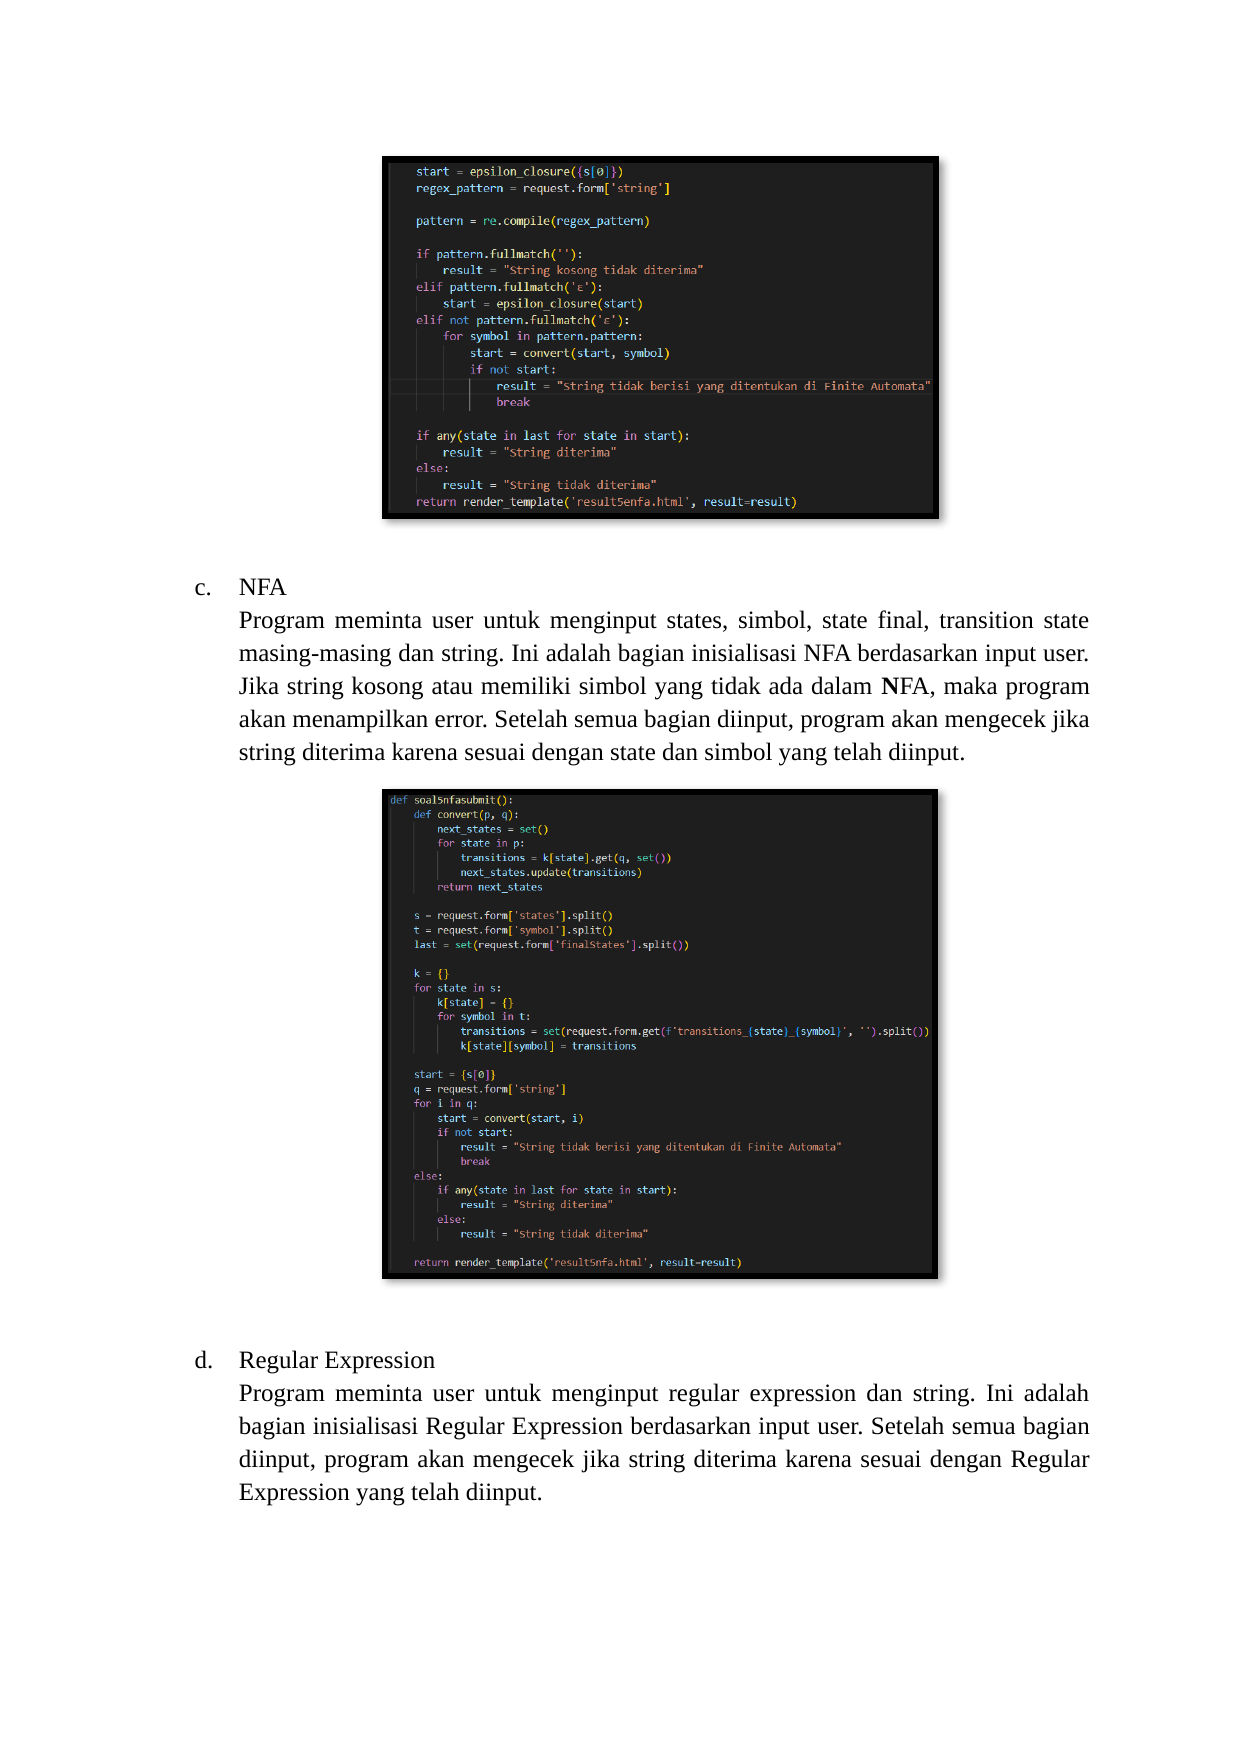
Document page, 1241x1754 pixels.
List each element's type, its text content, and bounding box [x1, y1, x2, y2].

list Program meminta user untuk menginput regular expression dan string. Ini adalah bagian inisialisasi Regular Expression berdasarkan input user. Setelah semua bagian diinput, program akan mengecek jika string diterima karena sesuai dengan Regular Expression yang telah diinput. [239, 1378, 1090, 1506]
picture [388, 795, 932, 1273]
list Program meminta user untuk menginput states, simbol, state final, transition state masing-masing dan string. Ini adalah bagian inisialisasi NFA berdasarkan input user. Jika string kosong atau memiliki simbol yang tidak ada dalam NFA, maka program akan menampilkan error. Setelah semua bagian diinput, program akan mengecek jika string diterima karena sesuai dengan state dan simbol yang telah diinput. [239, 605, 1090, 766]
list NFA [194, 572, 1090, 601]
picture [388, 163, 933, 513]
list Regular Expression [194, 1345, 1090, 1373]
